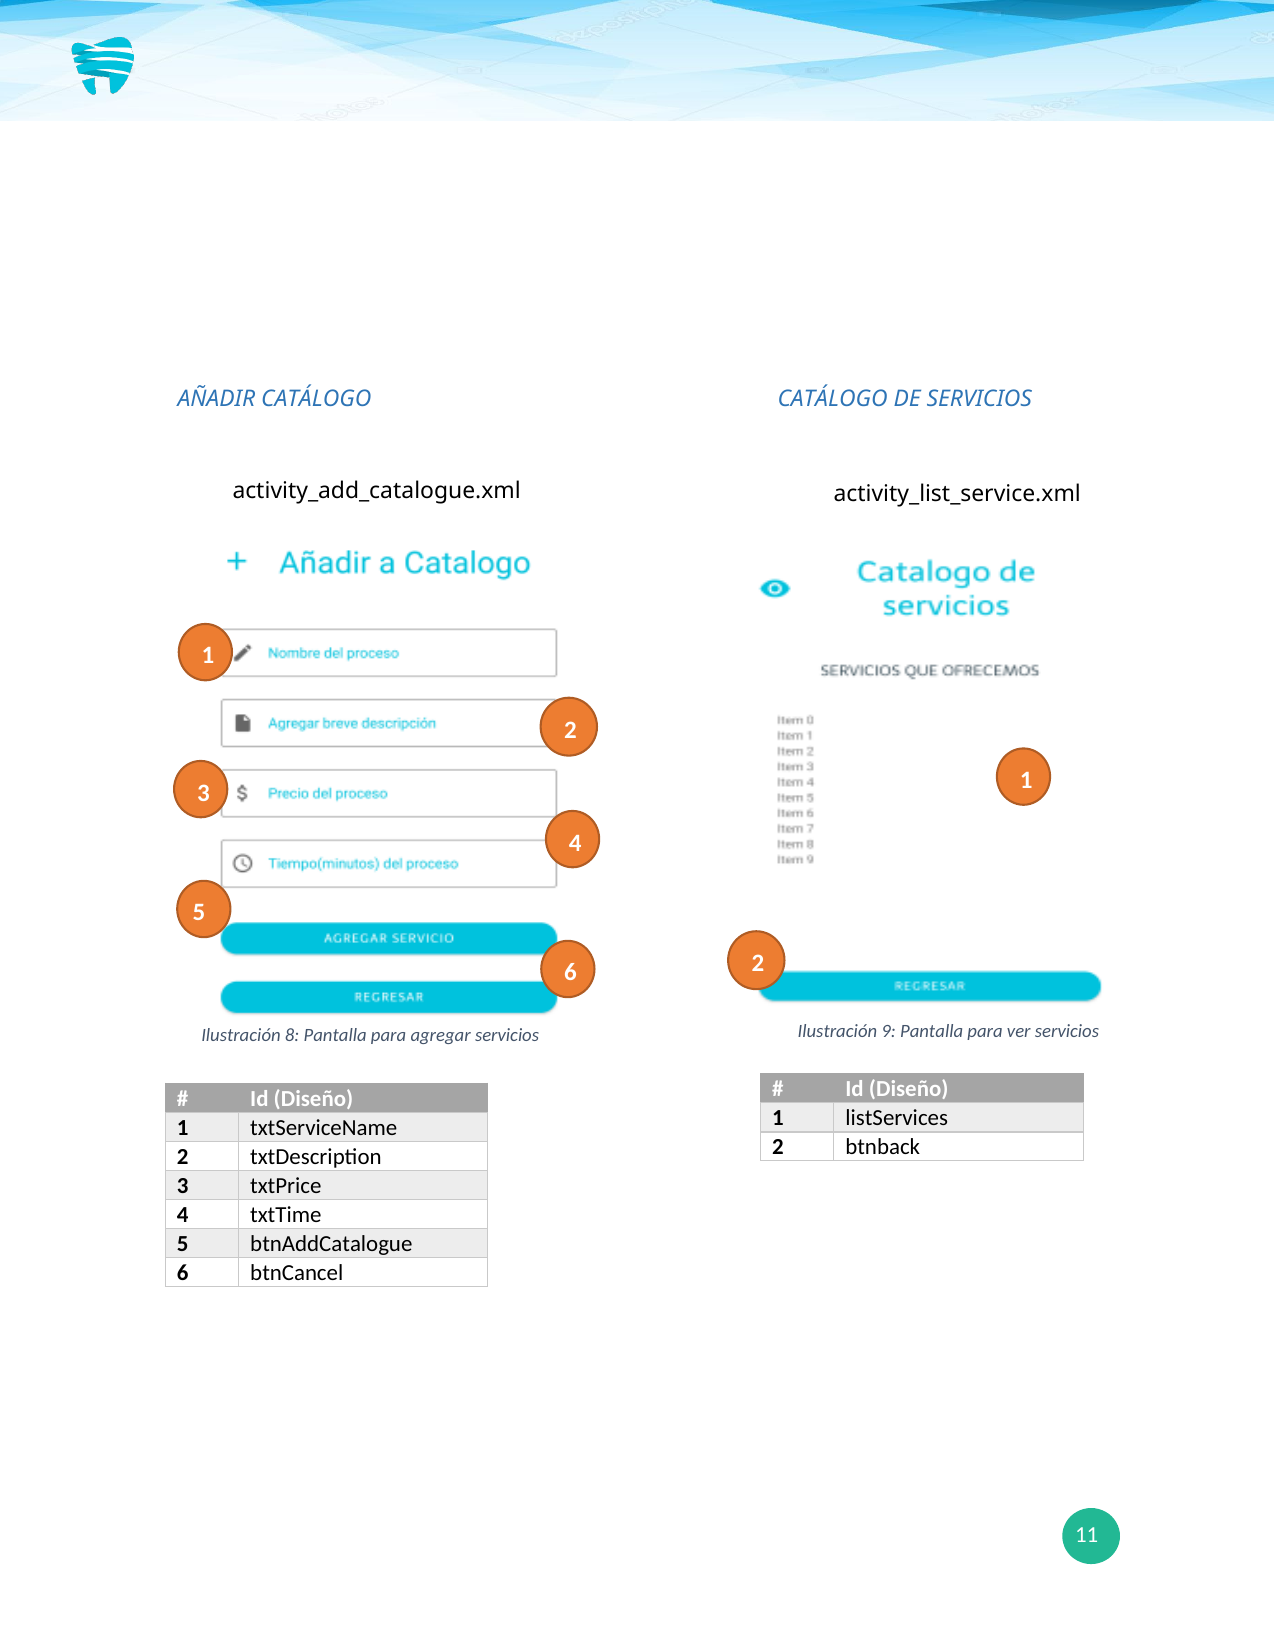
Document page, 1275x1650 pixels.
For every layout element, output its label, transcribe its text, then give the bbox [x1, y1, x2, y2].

picture [203, 524, 574, 1059]
table_cell btnCancel [239, 1258, 487, 1286]
table_cell 1 [761, 1103, 833, 1131]
table_cell 2 [761, 1133, 833, 1160]
table_cell 5 [166, 1229, 238, 1257]
picture [745, 522, 1118, 1023]
table_cell txtDescription [239, 1142, 487, 1170]
table_cell txtPrice [239, 1171, 487, 1199]
table_cell 6 [166, 1258, 238, 1286]
table_cell btnAddCatalogue [239, 1229, 487, 1257]
table_cell 2 [166, 1142, 238, 1170]
table_cell btnback [834, 1133, 1083, 1160]
table_cell 3 [166, 1171, 238, 1199]
table_header # [761, 1074, 833, 1102]
table_cell 4 [166, 1200, 238, 1228]
table_header Id (Diseño) [239, 1084, 487, 1112]
subtitle AÑADIR CATÁLOGO CATÁLOGO DE SERVICIOS [177, 382, 1098, 413]
table_cell txtTime [239, 1200, 487, 1228]
table_header # [166, 1084, 238, 1112]
table_cell listServices [834, 1103, 1083, 1131]
table_header Id (Diseño) [834, 1074, 1083, 1102]
table_cell 1 [166, 1113, 238, 1141]
picture [0, 0, 1274, 121]
table_cell txtServiceName [239, 1113, 487, 1141]
